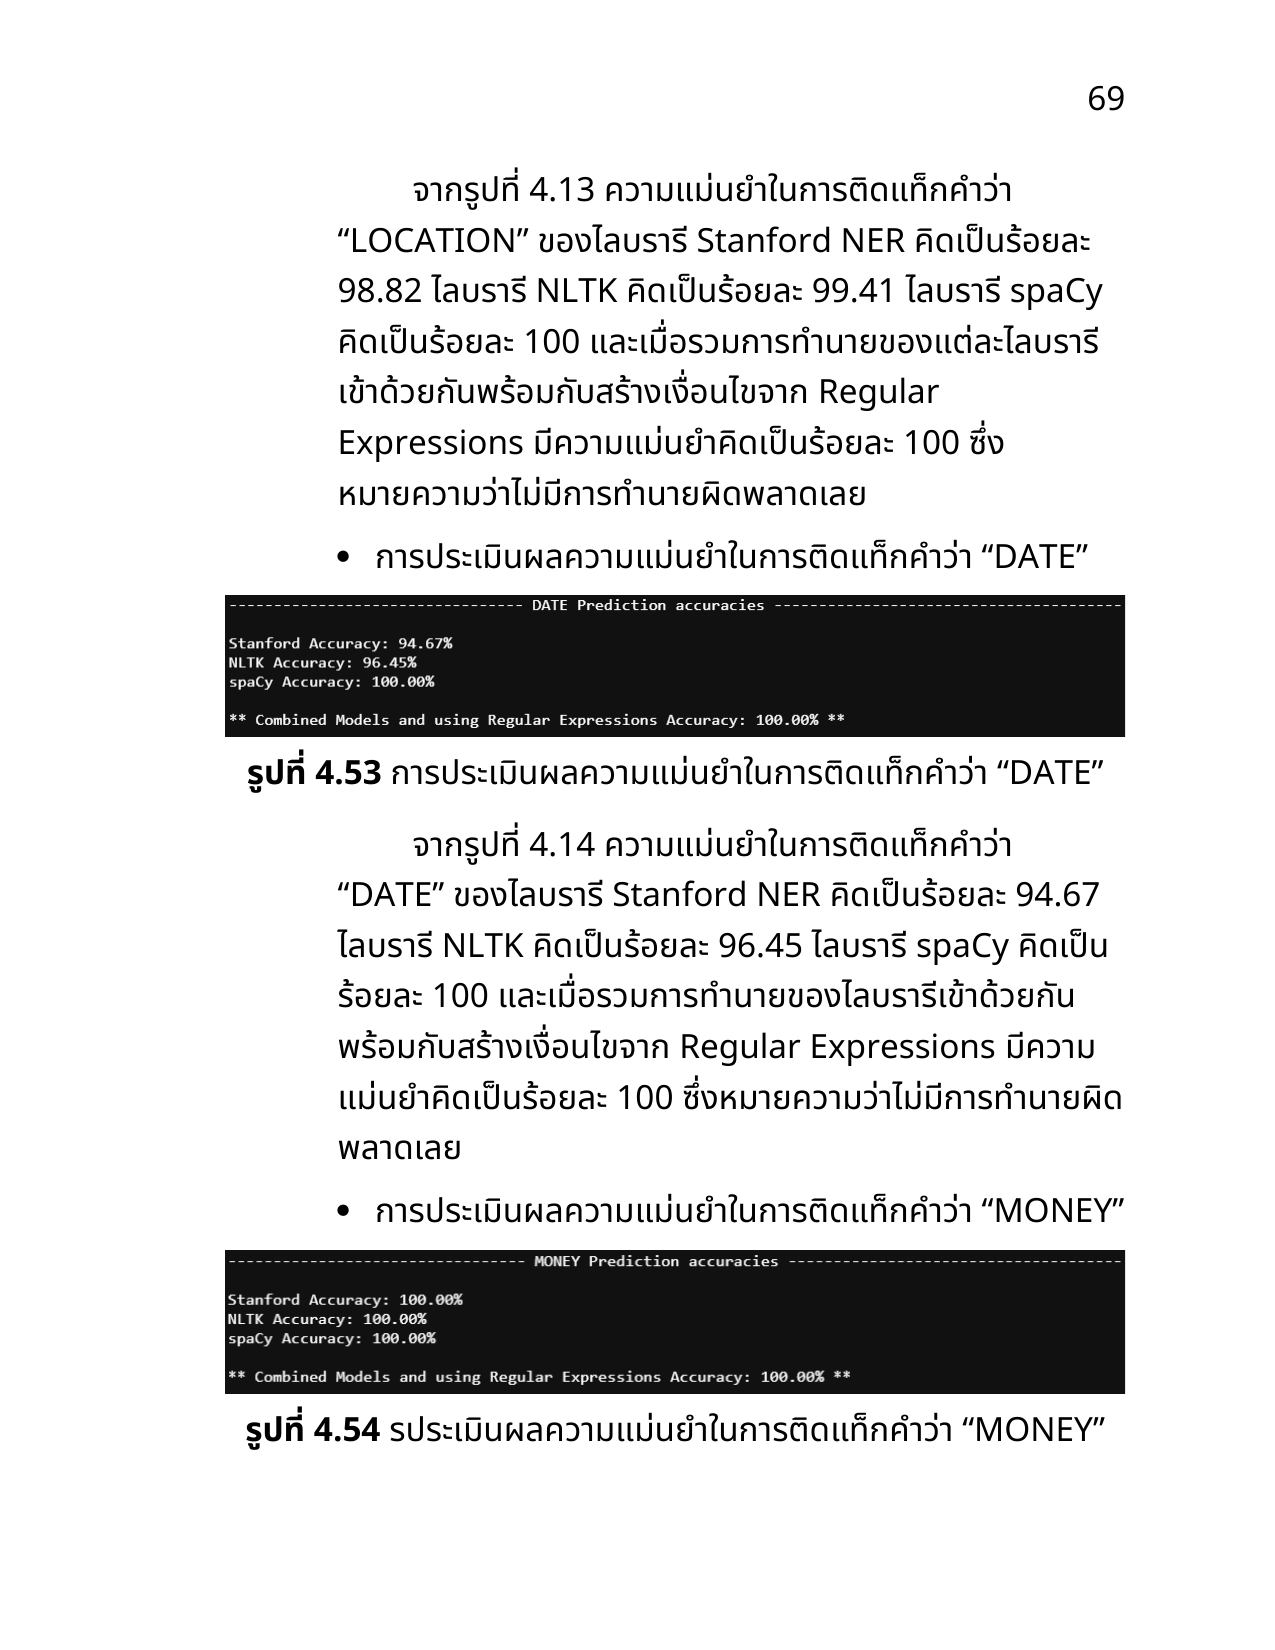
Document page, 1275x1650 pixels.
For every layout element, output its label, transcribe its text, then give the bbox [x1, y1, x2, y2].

list การประเมินผลความแม่นยำในการติดแท็กคำว่า “MONEY” [337, 1187, 1125, 1238]
picture [225, 1250, 1125, 1394]
text จากรูปที่ 4.13 ความแม่นยำในการติดแท็กคำว่า “LOCATION” ของไลบรารี Stanford NER คิดเป็นร้อยละ 98.82 ไลบรารี NLTK คิดเป็นร้อยละ 99.41 ไลบรารี spaCy คิดเป็นร้อยละ 100 และเมื่อรวมการทำนายของแต่ละไลบรารีเข้าด้วยกันพร้อมกับสร้างเงื่อนไขจาก Regular Expressions มีความแม่นยำคิดเป็นร้อยละ 100 ซึ่งหมายความว่าไม่มีการทำนายผิดพลาดเลย [337, 166, 1125, 520]
text จากรูปที่ 4.14 ความแม่นยำในการติดแท็กคำว่า “DATE” ของไลบรารี Stanford NER คิดเป็นร้อยละ 94.67 ไลบรารี NLTK คิดเป็นร้อยละ 96.45 ไลบรารี spaCy คิดเป็นร้อยละ 100 และเมื่อรวมการทำนายของไลบรารีเข้าด้วยกันพร้อมกับสร้างเงื่อนไขจาก Regular Expressions มีความแม่นยำคิดเป็นร้อยละ 100 ซึ่งหมายความว่าไม่มีการทำนายผิดพลาดเลย [337, 820, 1125, 1174]
picture [225, 595, 1125, 737]
list การประเมินผลความแม่นยำในการติดแท็กคำว่า “DATE” [337, 532, 1125, 583]
